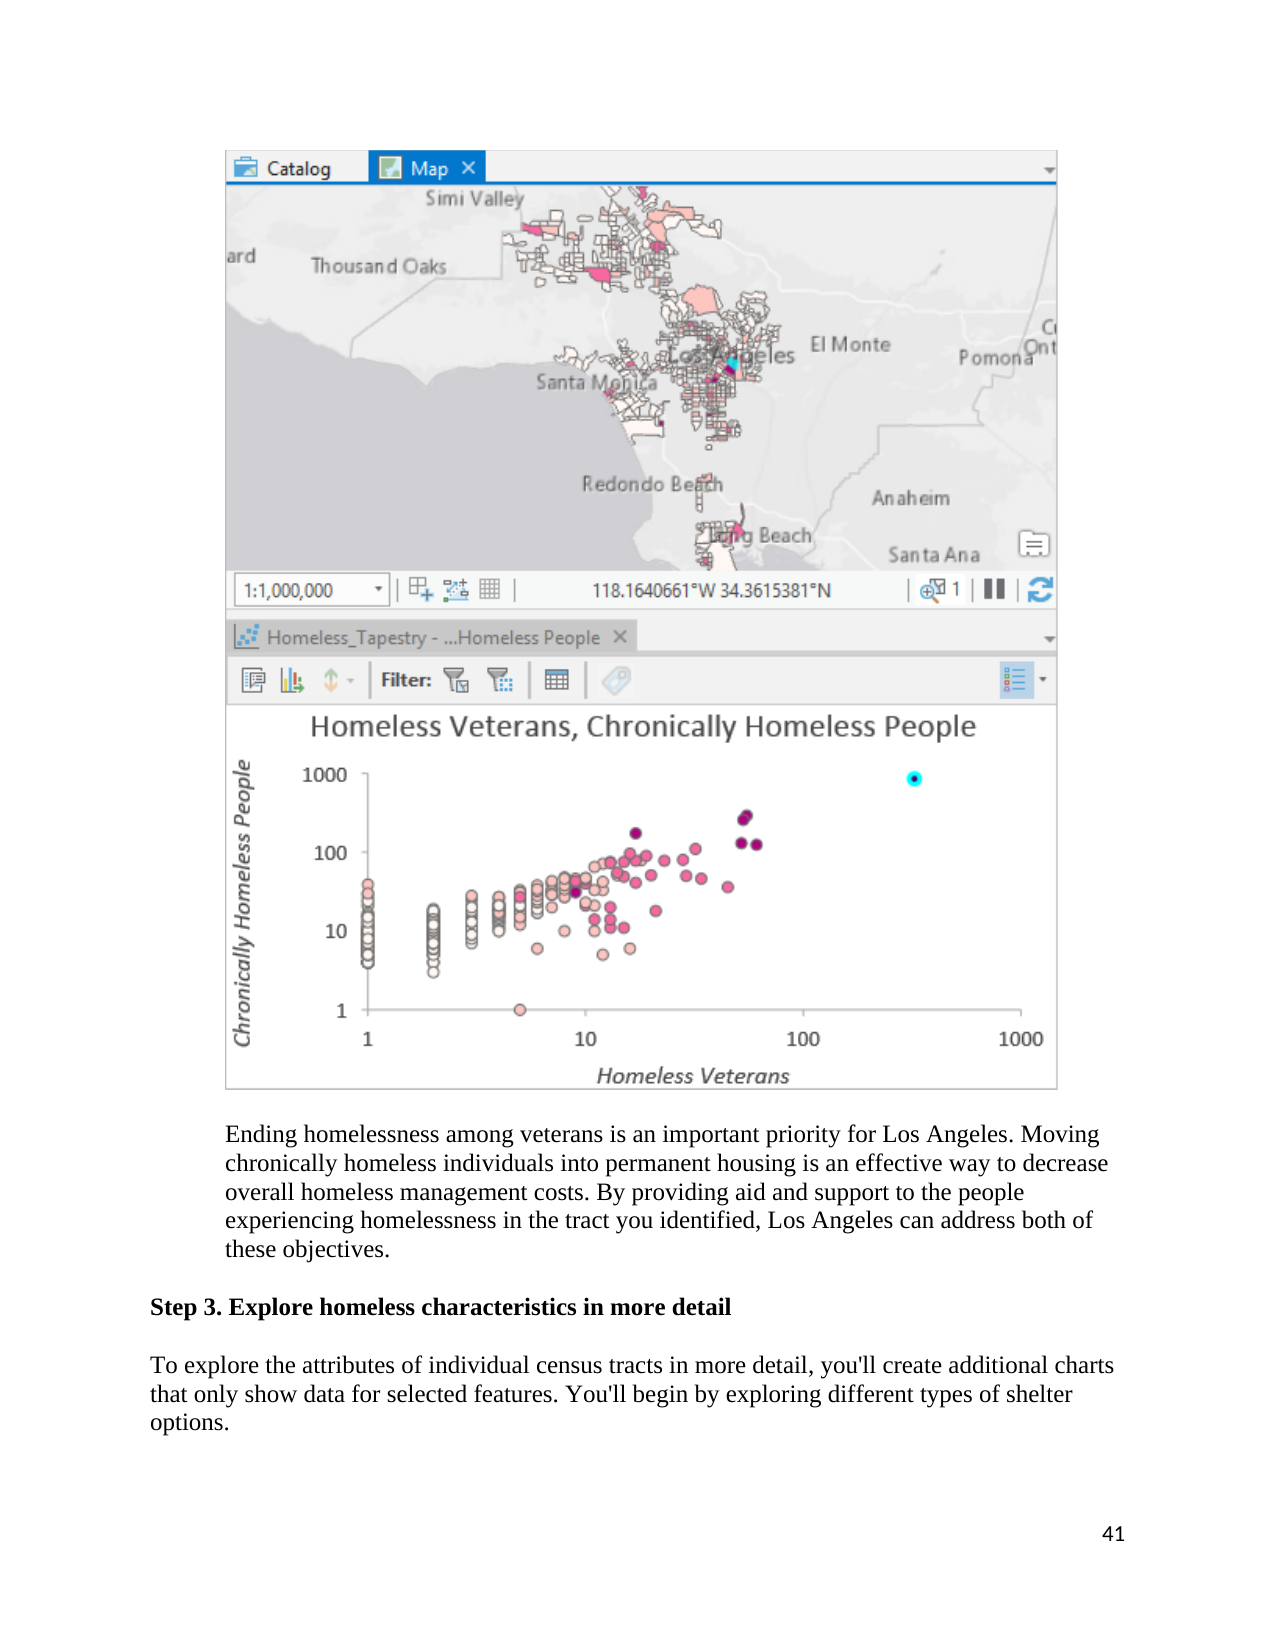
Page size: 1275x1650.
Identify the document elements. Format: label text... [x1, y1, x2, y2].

text Step 3. Explore homeless characteristics in more detail [150, 1292, 1125, 1321]
text To explore the attributes of individual census tracts in more detail, you'll create additional charts that only show data for selected features. You'll begin by exploring different types of shelter options. [150, 1350, 1125, 1436]
picture [225, 150, 1058, 1090]
text Ending homelessness among veterans is an important priority for Los Angeles. Moving chronically homeless individuals into permanent housing is an effective way to decrease overall homeless management costs. By providing aid and support to the people experiencing homelessness in the tract you identified, Los Angeles can address both of these objectives. [225, 1119, 1125, 1263]
